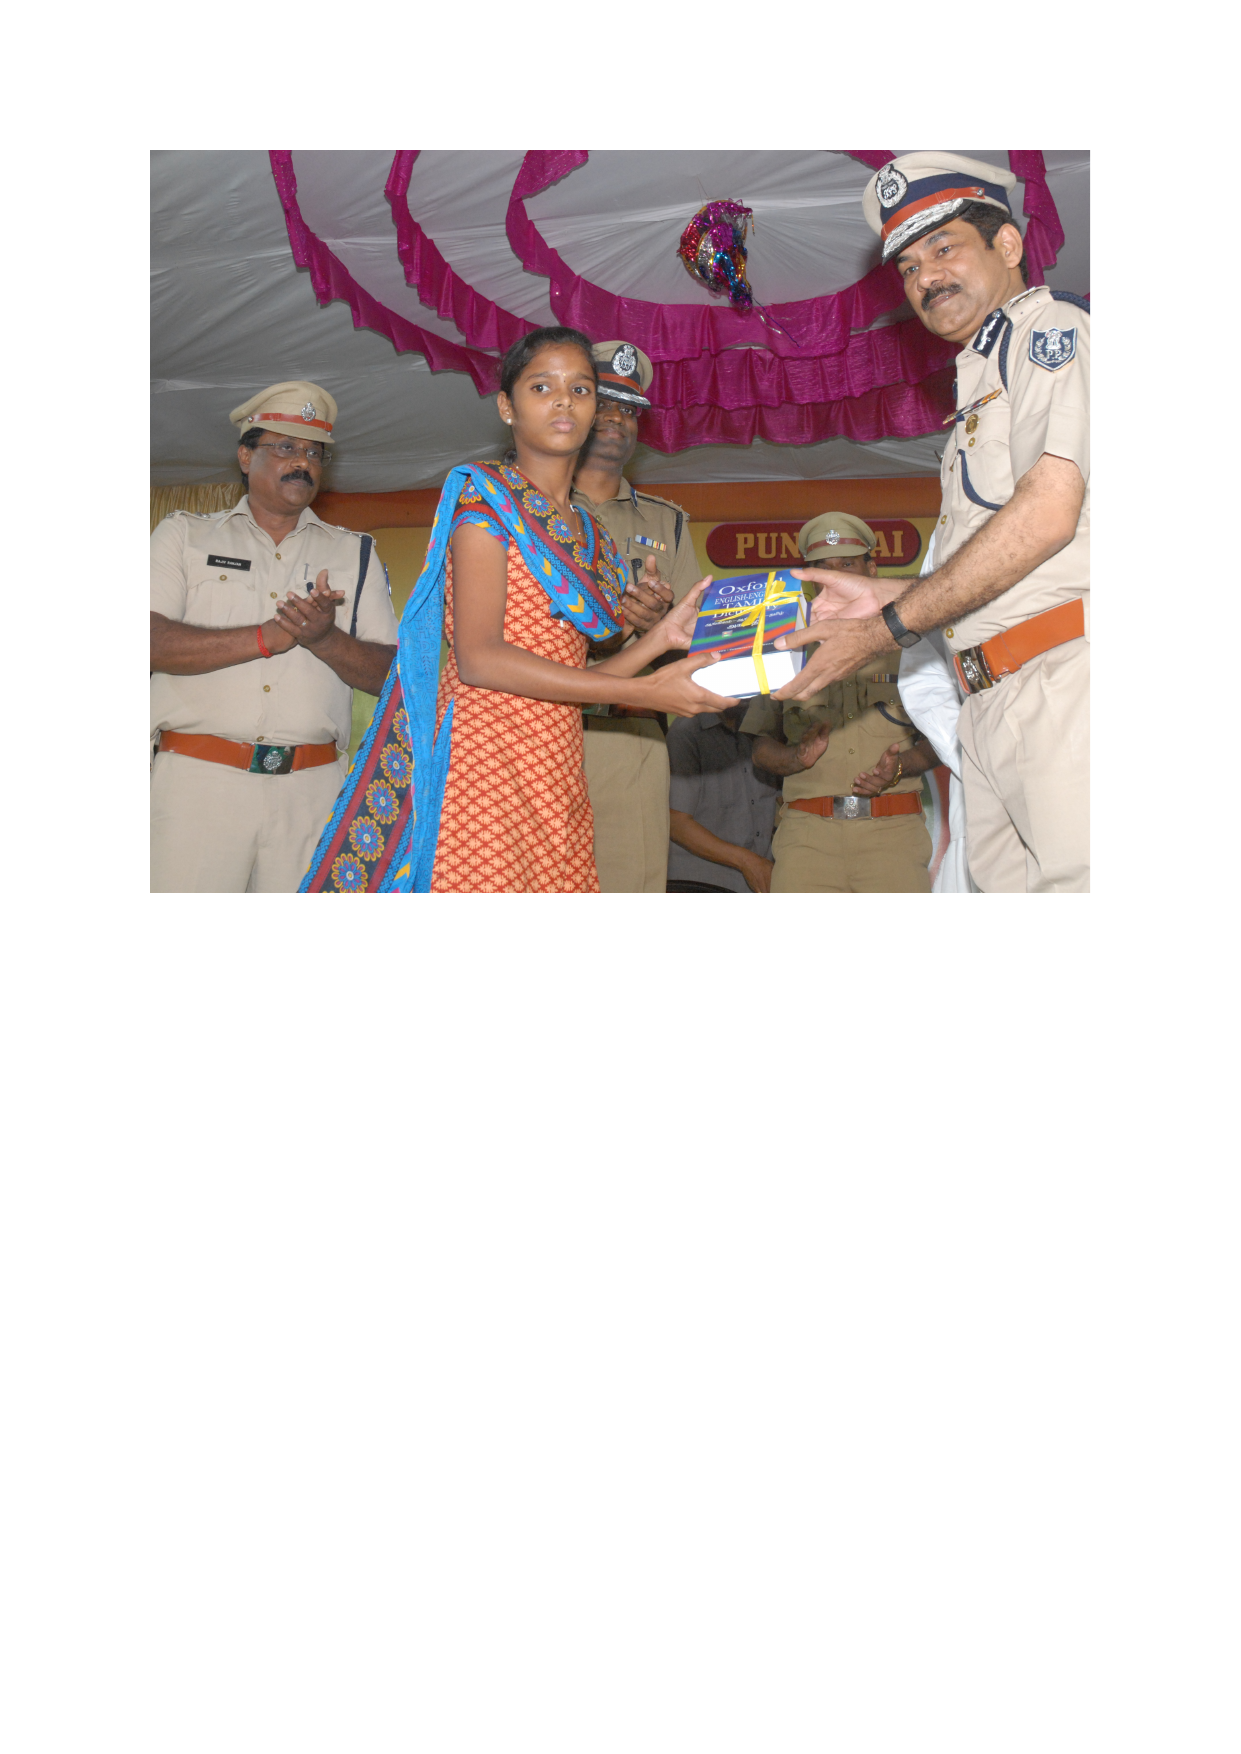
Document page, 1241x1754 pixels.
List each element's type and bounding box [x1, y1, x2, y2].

picture [150, 150, 1091, 893]
